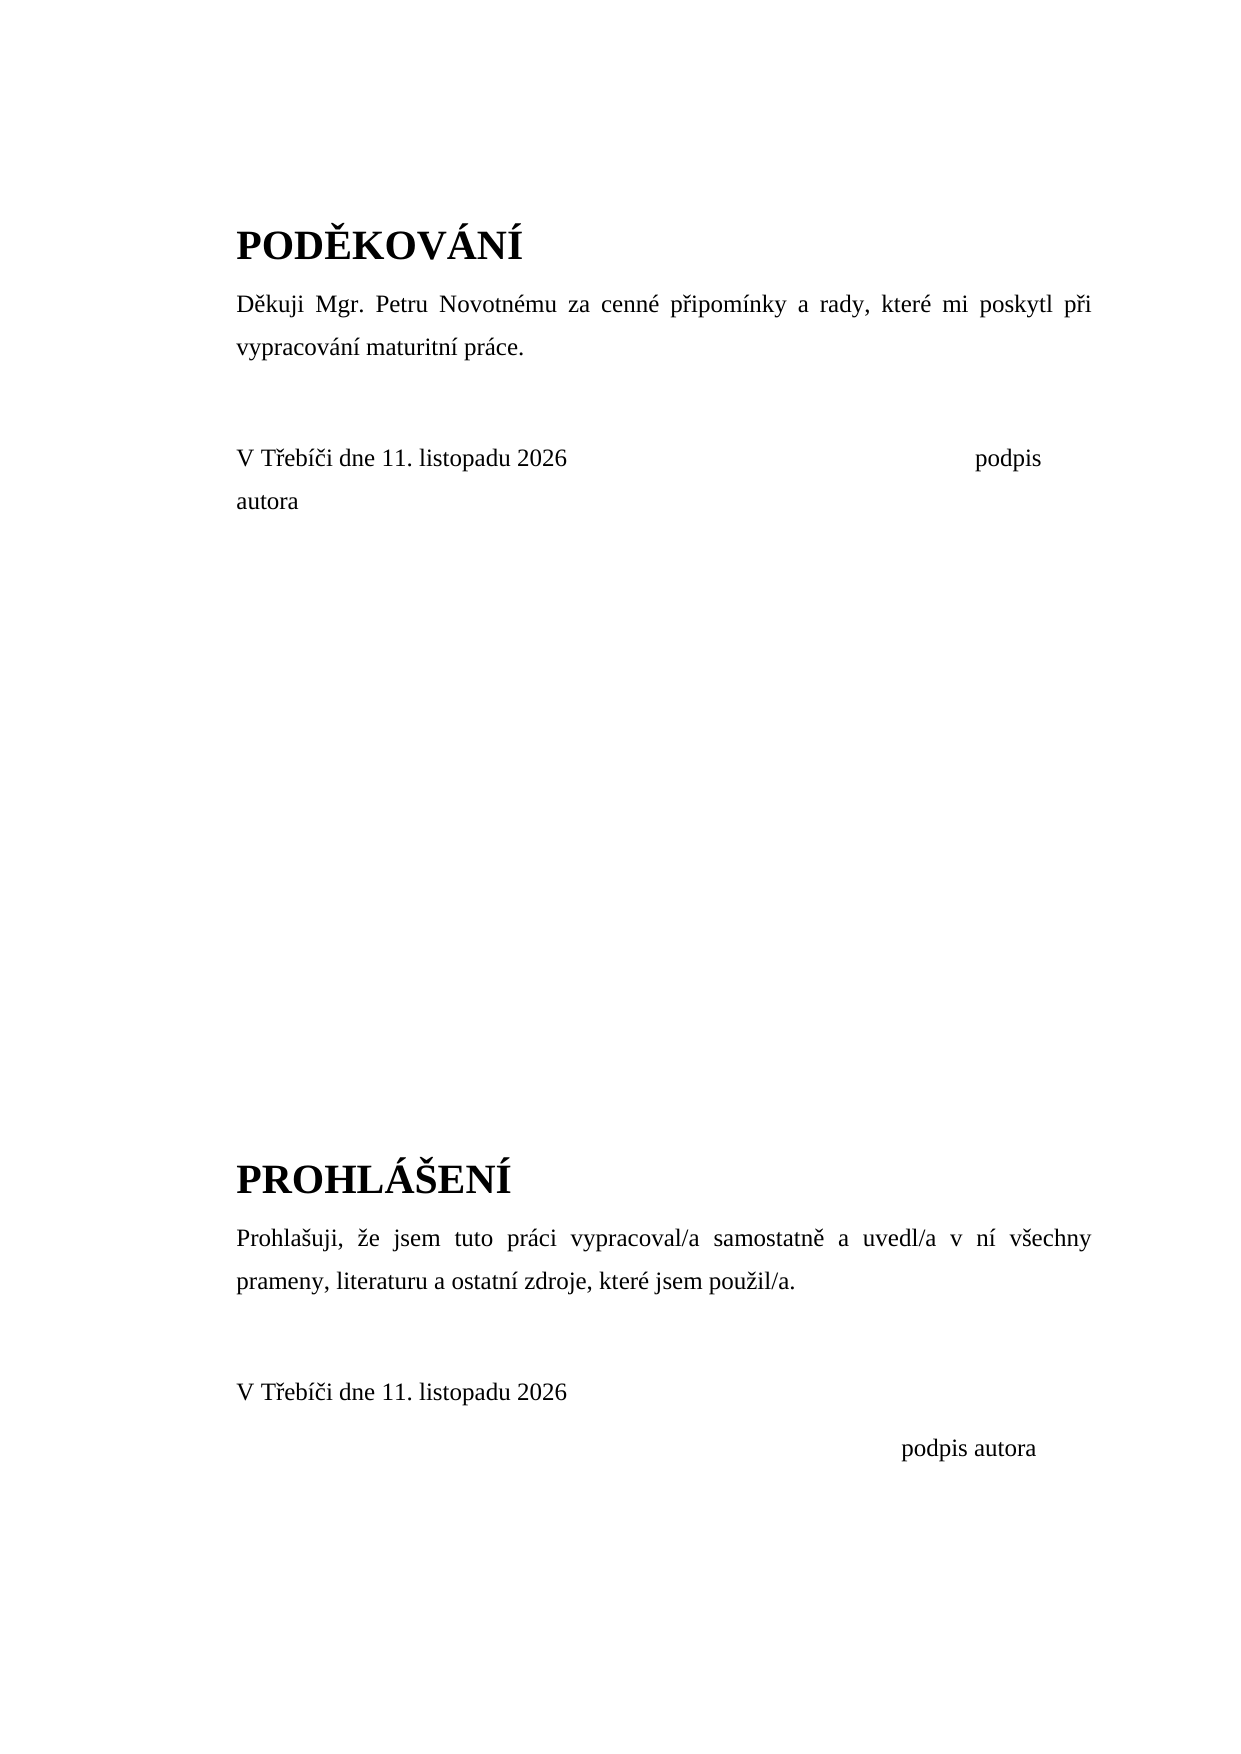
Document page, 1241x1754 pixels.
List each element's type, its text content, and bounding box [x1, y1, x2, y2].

text PROHLÁŠENÍ [236, 1154, 1092, 1202]
text podpis autora [236, 1433, 1092, 1461]
text Prohlašuji, že jsem tuto práci vypracoval/a samostatně a uvedl/a v ní všechny prameny, literaturu a ostatní zdroje, které jsem použil/a. [236, 1223, 1092, 1294]
text PODĚKOVÁNÍ [236, 220, 1092, 268]
text Děkuji Mgr. Petru Novotnému za cenné připomínky a rady, které mi poskytl při vypracování maturitní práce. [236, 289, 1092, 361]
text V Třebíči dne 30. ledna 2026 [236, 1377, 1092, 1406]
text V Třebíči dne 30. ledna 2026 podpis autora [236, 443, 1092, 515]
